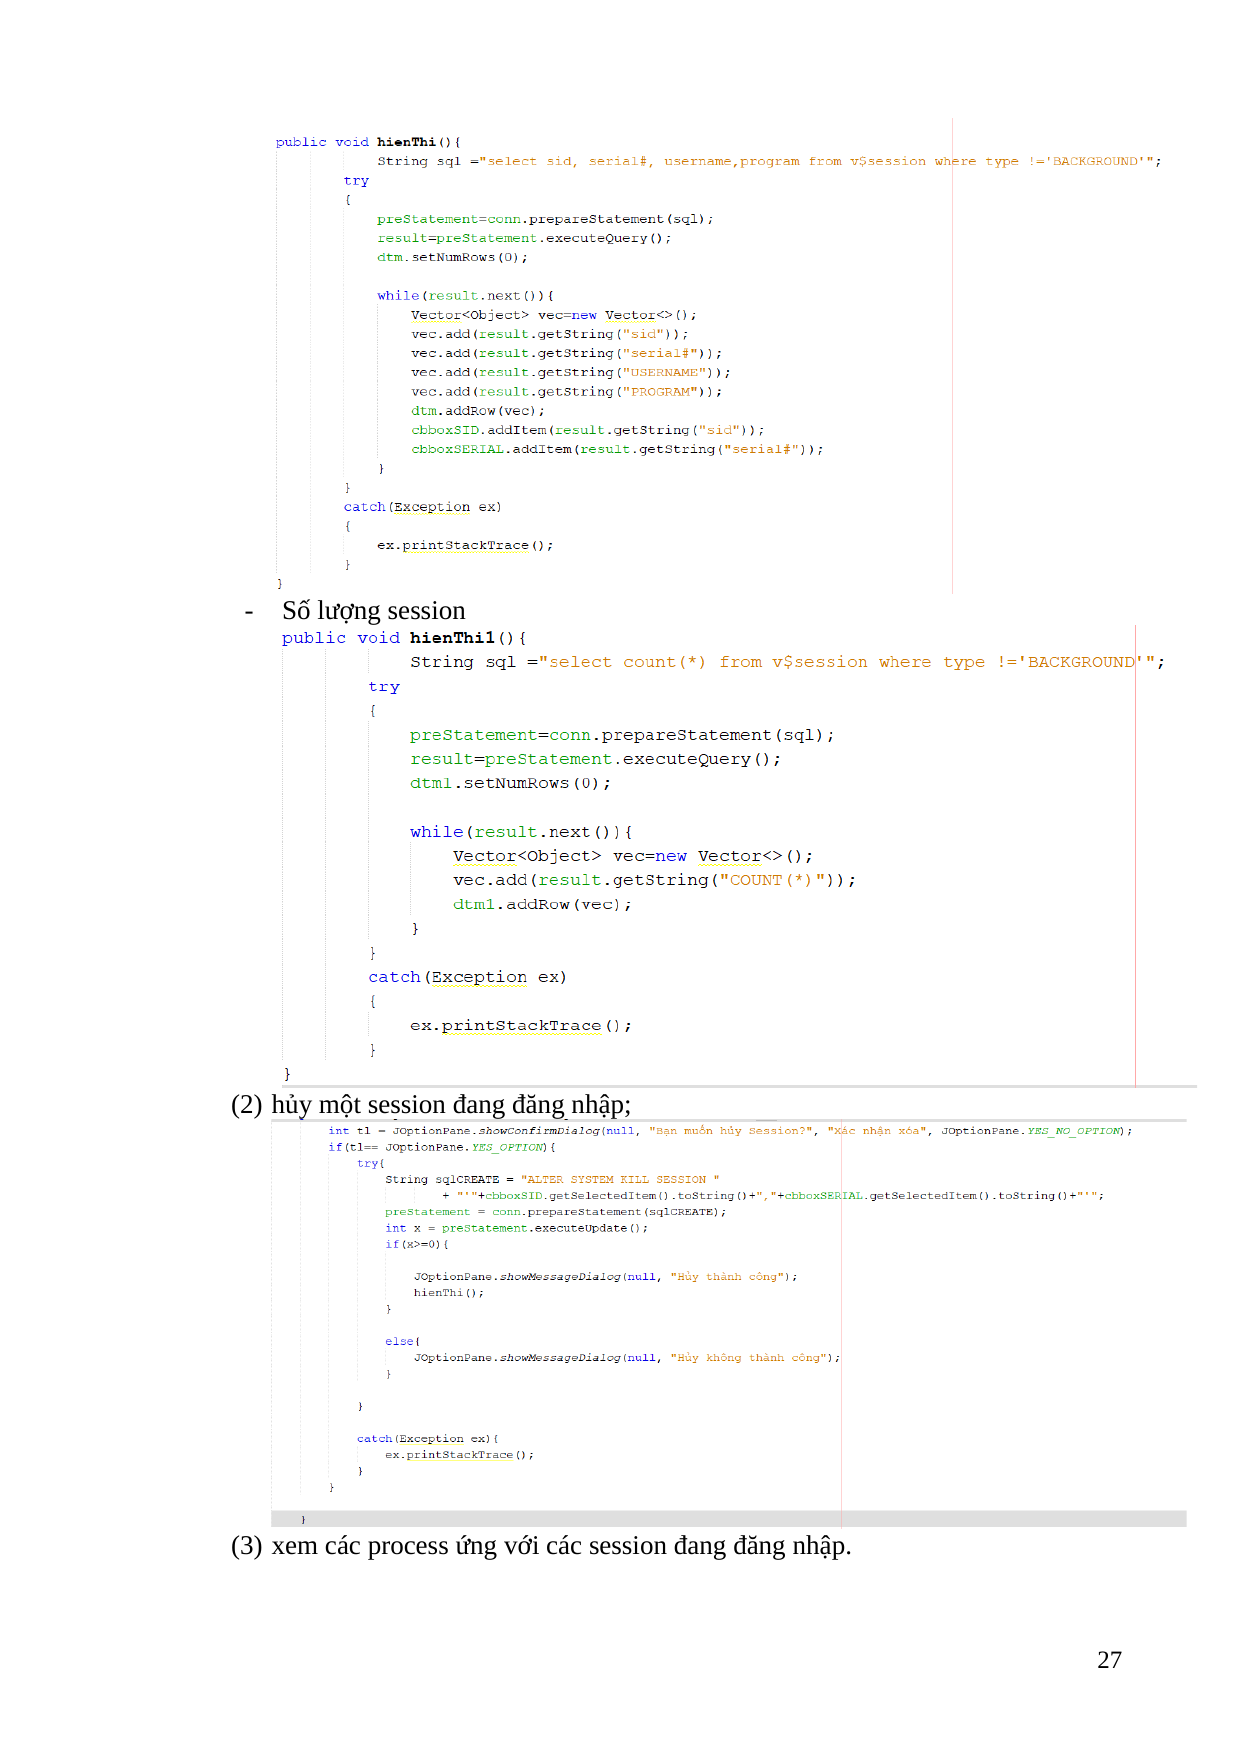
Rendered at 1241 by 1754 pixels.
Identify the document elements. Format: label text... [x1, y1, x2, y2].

list hủy một session đang đăng nhập; [231, 1088, 1122, 1119]
list xem các process ứng với các session đang đăng nhập. [231, 1529, 1122, 1560]
picture [281, 625, 1198, 1088]
picture [271, 118, 1187, 594]
picture [271, 1119, 1187, 1529]
list Số lượng session [244, 594, 1122, 625]
